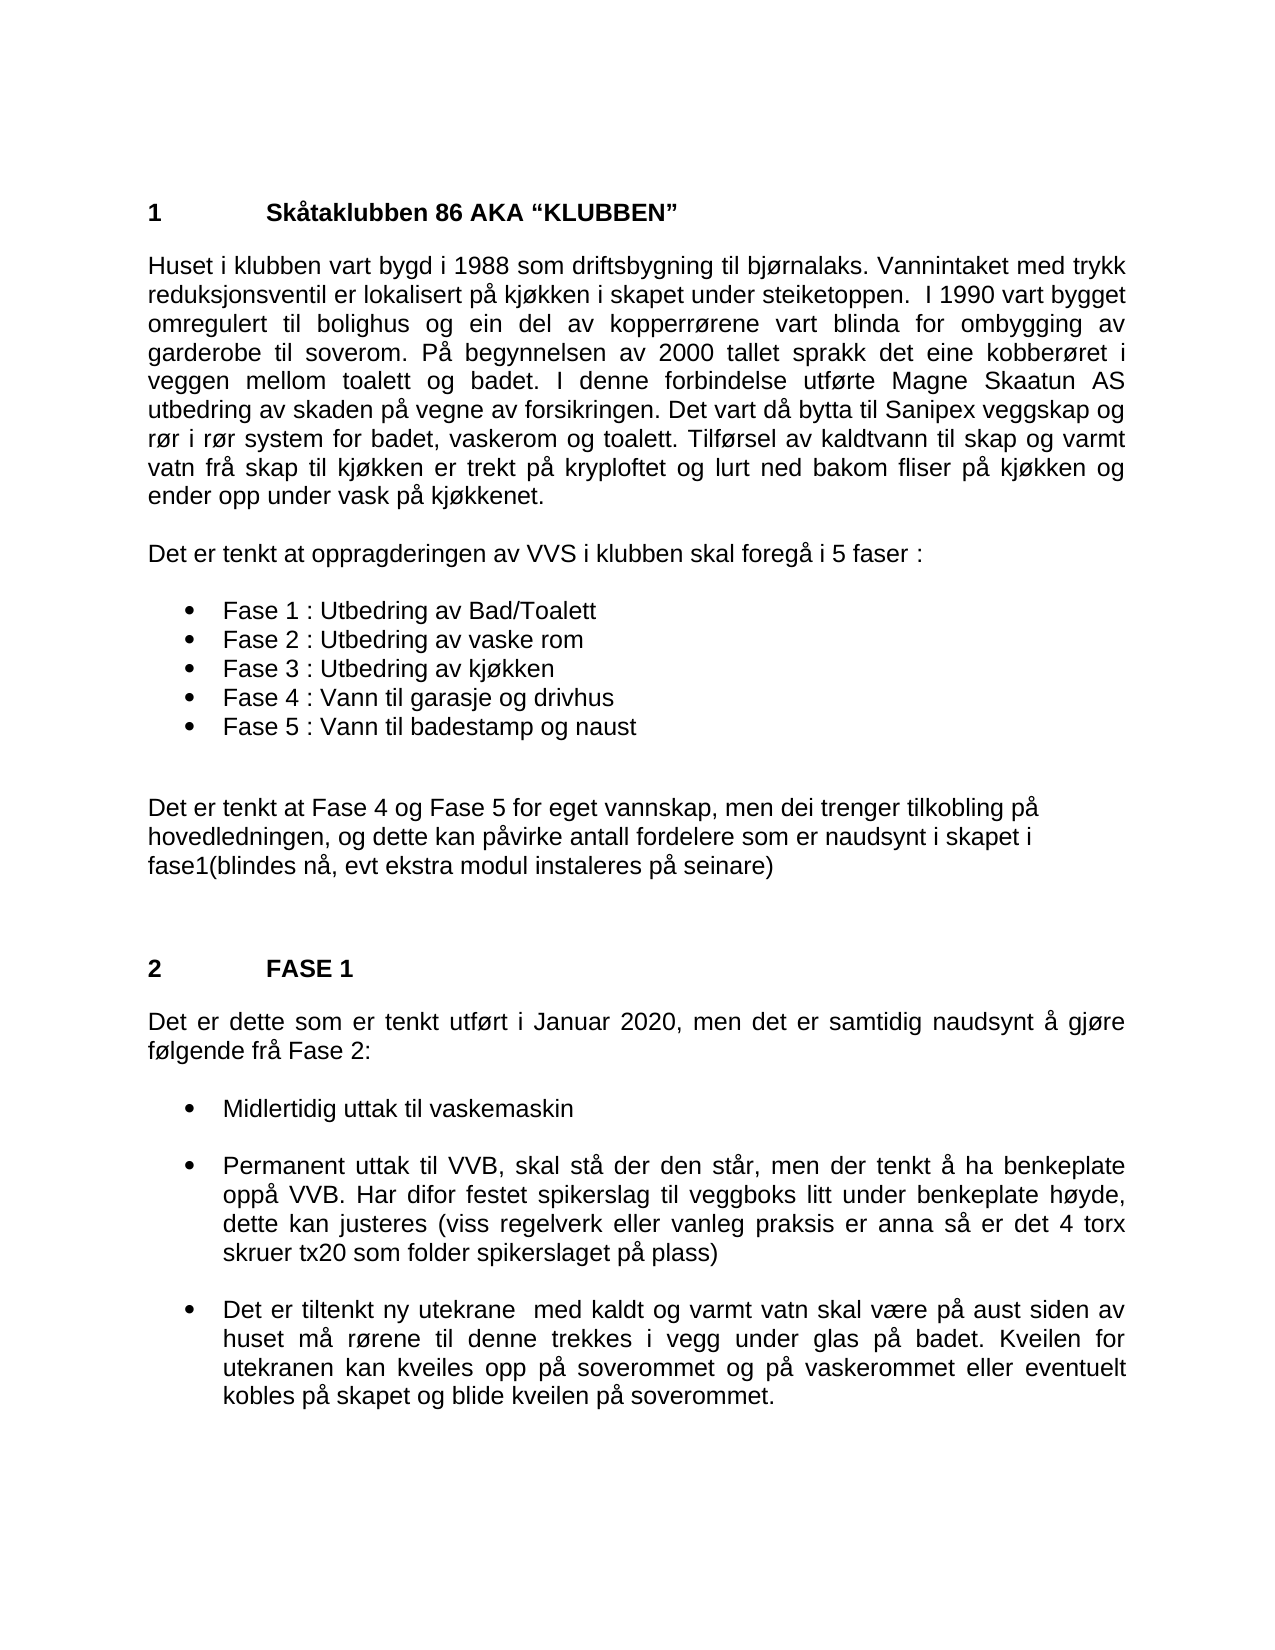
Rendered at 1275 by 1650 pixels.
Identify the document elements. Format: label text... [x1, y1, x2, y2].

list Det er tiltenkt ny utekrane med kaldt og varmt vatn skal være på aust siden av huset må rørene til denne trekkes i vegg under glas på badet. Kveilen for utekranen kan kveiles opp på soverommet og på vaskerommet eller eventuelt kobles på skapet og blide kveilen på soverommet. [185, 1295, 1127, 1410]
list Fase 5 : Vann til badestamp og naust [185, 712, 1127, 764]
subtitle FASE 1 [148, 953, 1127, 982]
text Det er tenkt at Fase 4 og Fase 5 for eget vannskap, men dei trenger tilkobling på hovedledningen, og dette kan påvirke antall fordelere som er naudsynt i skapet i fase1(blindes nå, evt ekstra modul instaleres på seinare) [148, 793, 1127, 879]
list Fase 4 : Vann til garasje og drivhus [185, 683, 1127, 712]
list Fase 1 : Utbedring av Bad/Toalett [185, 596, 1127, 625]
list Midlertidig uttak til vaskemaskin [185, 1093, 1127, 1122]
text Det er tenkt at oppragderingen av VVS i klubben skal foregå i 5 faser : [148, 539, 1127, 568]
text Det er dette som er tenkt utført i Januar 2020, men det er samtidig naudsynt å gjøre følgende frå Fase 2: [148, 1007, 1127, 1065]
list Fase 3 : Utbedring av kjøkken [185, 654, 1127, 683]
list Fase 2 : Utbedring av vaske rom [185, 625, 1127, 654]
text Huset i klubben vart bygd i 1988 som driftsbygning til bjørnalaks. Vannintaket med trykk reduksjonsventil er lokalisert på kjøkken i skapet under steiketoppen. I 1990 vart bygget omregulert til bolighus og ein del av kopperrørene vart blinda for ombygging av garderobe til soverom. På begynnelsen av 2000 tallet sprakk det eine kobberøret i veggen mellom toalett og badet. I denne forbindelse utførte Magne Skaatun AS utbedring av skaden på vegne av forsikringen. Det vart då bytta til Sanipex veggskap og rør i rør system for badet, vaskerom og toalett. Tilførsel av kaldtvann til skap og varmt vatn frå skap til kjøkken er trekt på kryploftet og lurt ned bakom fliser på kjøkken og ender opp under vask på kjøkkenet. [148, 251, 1127, 510]
list Permanent uttak til VVB, skal stå der den står, men der tenkt å ha benkeplate oppå VVB. Har difor festet spikerslag til veggboks litt under benkeplate høyde, dette kan justeres (viss regelverk eller vanleg praksis er anna så er det 4 torx skruer tx20 som folder spikerslaget på plass) [185, 1151, 1127, 1266]
subtitle Skåtaklubben 86 AKA “KLUBBEN” [148, 198, 1127, 226]
